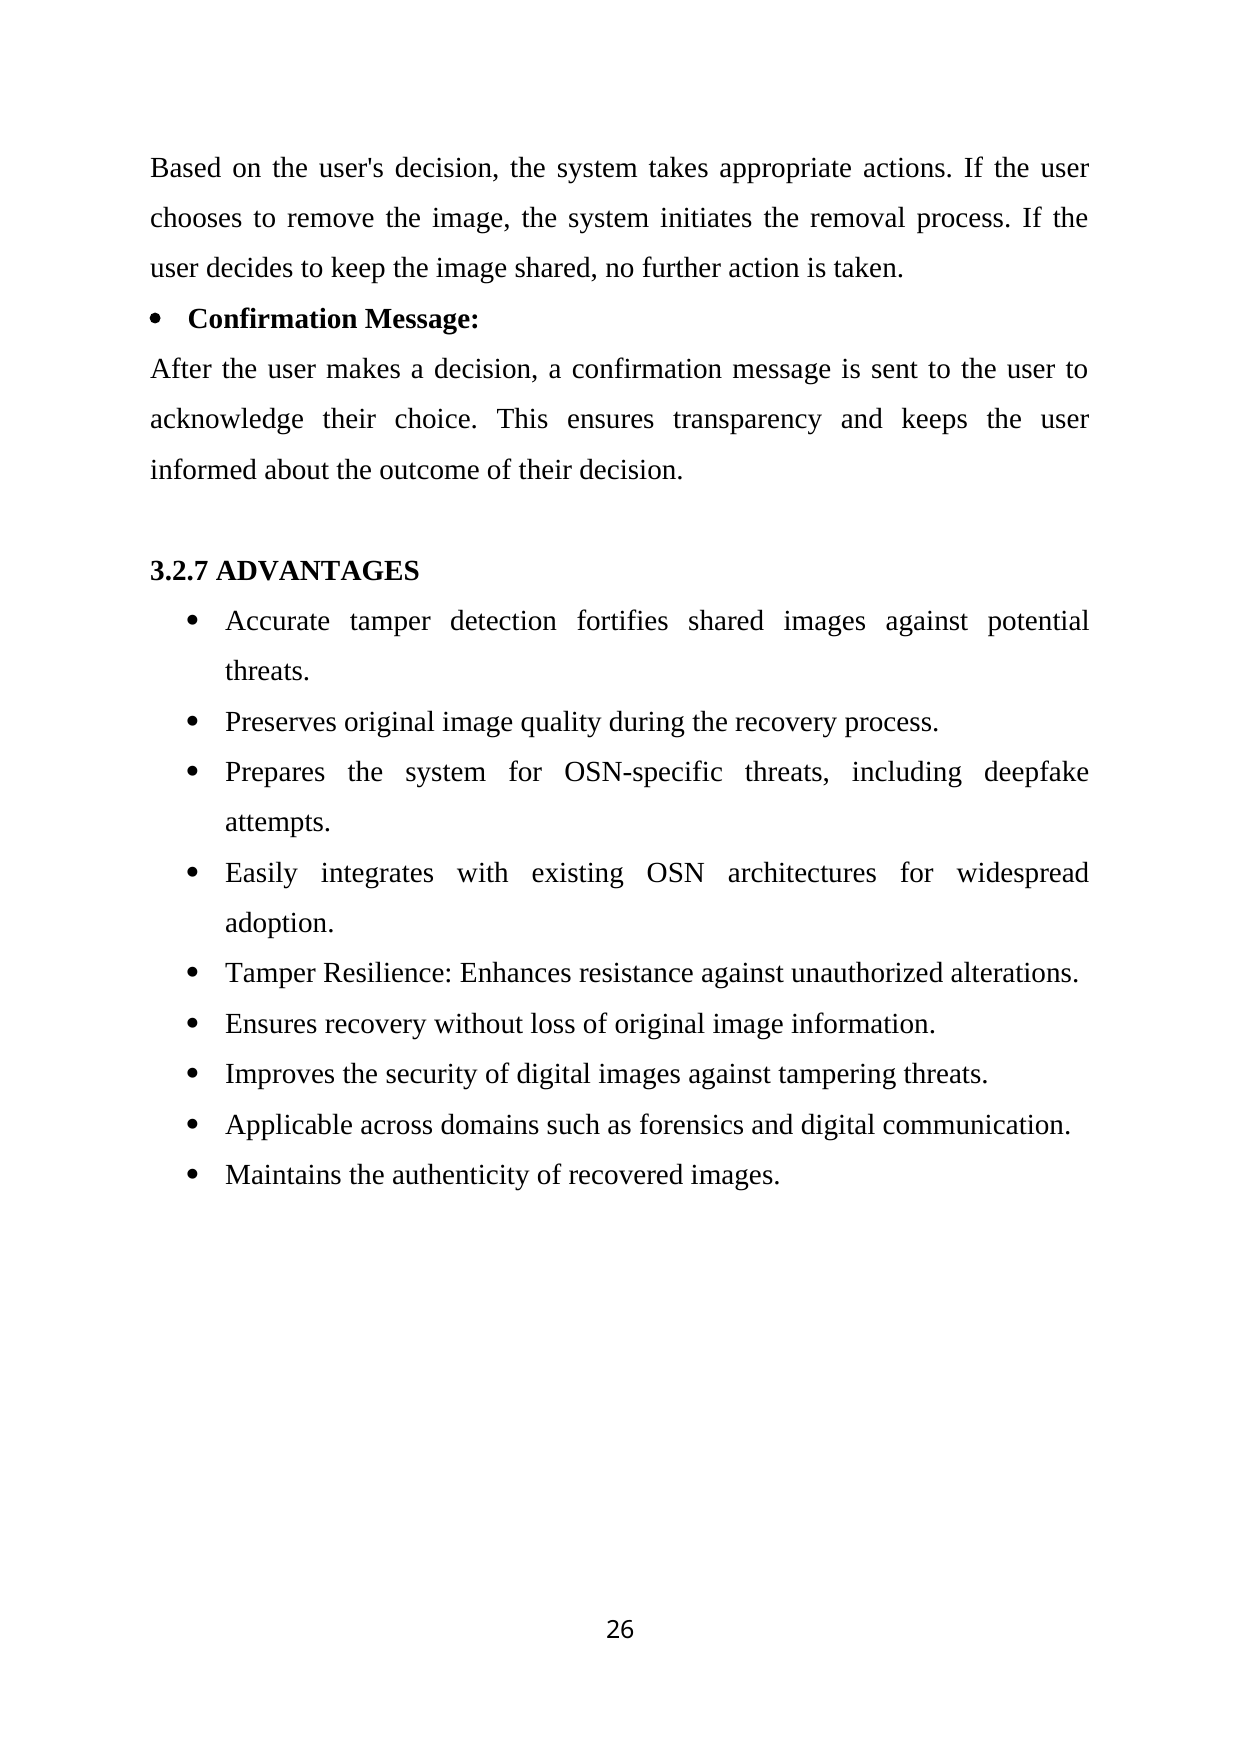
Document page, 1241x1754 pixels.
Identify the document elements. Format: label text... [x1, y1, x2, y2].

list Easily integrates with existing OSN architectures for widespread adoption. [187, 855, 1090, 939]
list Applicable across domains such as forensics and digital communication. [187, 1107, 1090, 1140]
list Ensures recovery without loss of original image information. [187, 1006, 1090, 1039]
list Prepares the system for OSN-specific threats, including deepfake attempts. [187, 754, 1090, 838]
list Confirmation Message: [150, 301, 1090, 334]
text 3.2.7 ADVANTAGES [150, 553, 1090, 586]
text Based on the user's decision, the system takes appropriate actions. If the user chooses to remove the image, the system initiates the removal process. If the user decides to keep the image shared, no further action is taken. [150, 150, 1090, 284]
list Tamper Resilience: Enhances resistance against unauthorized alterations. [187, 956, 1090, 989]
list Improves the security of digital images against tampering threats. [187, 1056, 1090, 1090]
list Maintains the authenticity of recovered images. [187, 1157, 1090, 1191]
list Preserves original image quality during the recovery process. [187, 704, 1090, 737]
list Accurate tamper detection fortifies shared images against potential threats. [187, 603, 1090, 687]
text After the user makes a decision, a confirmation message is sent to the user to acknowledge their choice. This ensures transparency and keeps the user informed about the outcome of their decision. [150, 351, 1090, 486]
